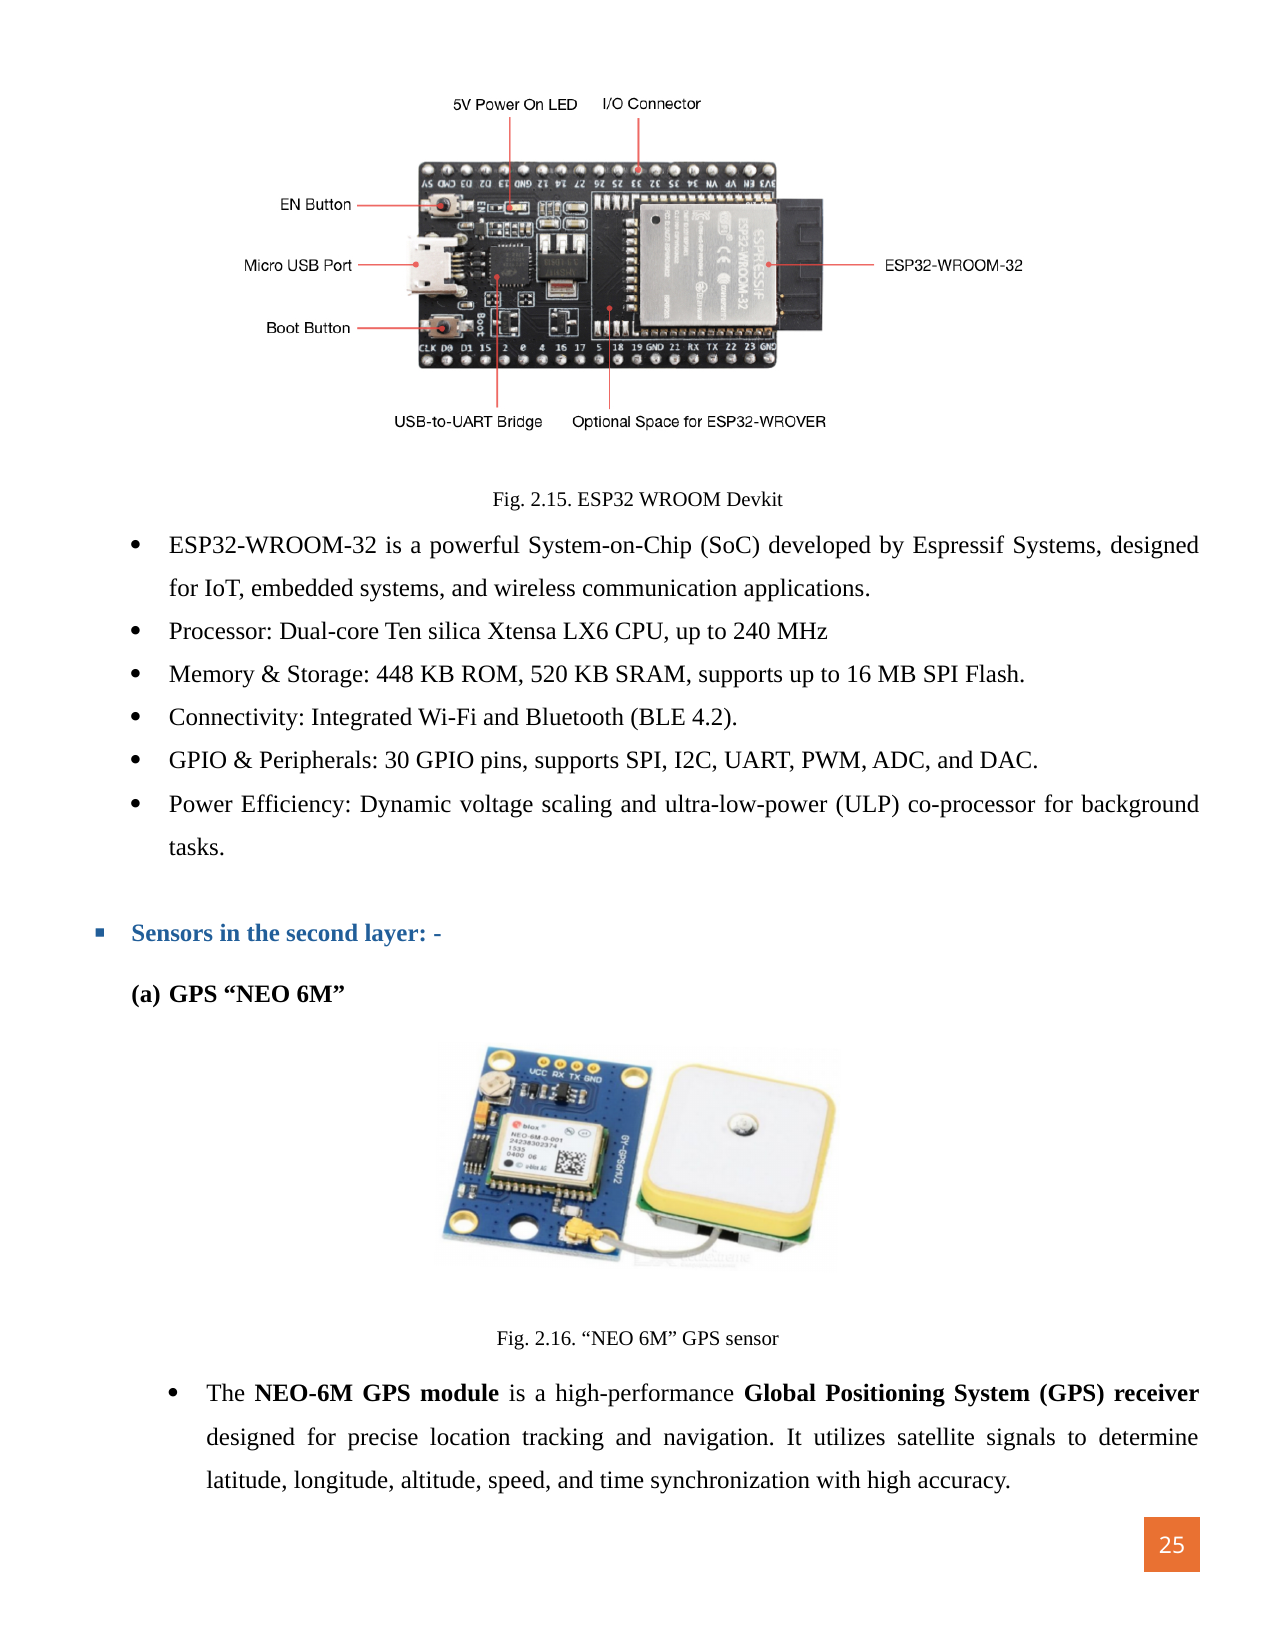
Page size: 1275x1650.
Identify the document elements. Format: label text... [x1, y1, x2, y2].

list Processor: Dual-core Ten silica Xtensa LX6 CPU, up to 240 MHz [131, 616, 1200, 645]
text Fig. 2.15. ESP32 WROOM Devkit [75, 487, 1200, 511]
text Fig. 2.16. “NEO 6M” GPS sensor [75, 1326, 1200, 1350]
list The NEO-6M GPS module is a high-performance Global Positioning System (GPS) receiver designed for precise location tracking and navigation. It utilizes satellite signals to determine latitude, longitude, altitude, speed, and time synchronization with high accuracy. [169, 1378, 1200, 1493]
list ESP32-WROOM-32 is a powerful System-on-Chip (SoC) developed by Espressif Systems, designed for IoT, embedded systems, and wireless communication applications. [131, 530, 1200, 602]
picture [215, 75, 1041, 455]
list GPS “NEO 6M” [131, 979, 1200, 1008]
list Power Efficiency: Dynamic voltage scaling and ultra-low-power (ULP) co-processor for background tasks​. [131, 789, 1200, 861]
list Connectivity: Integrated Wi-Fi and Bluetooth (BLE 4.2). [131, 702, 1200, 731]
picture [435, 1041, 842, 1273]
list Memory & Storage: 448 KB ROM, 520 KB SRAM, supports up to 16 MB SPI Flash. [131, 659, 1200, 688]
list GPIO & Peripherals: 30 GPIO pins, supports SPI, I2C, UART, PWM, ADC, and DAC. [131, 746, 1200, 774]
list Sensors in the second layer: - [94, 918, 1200, 947]
